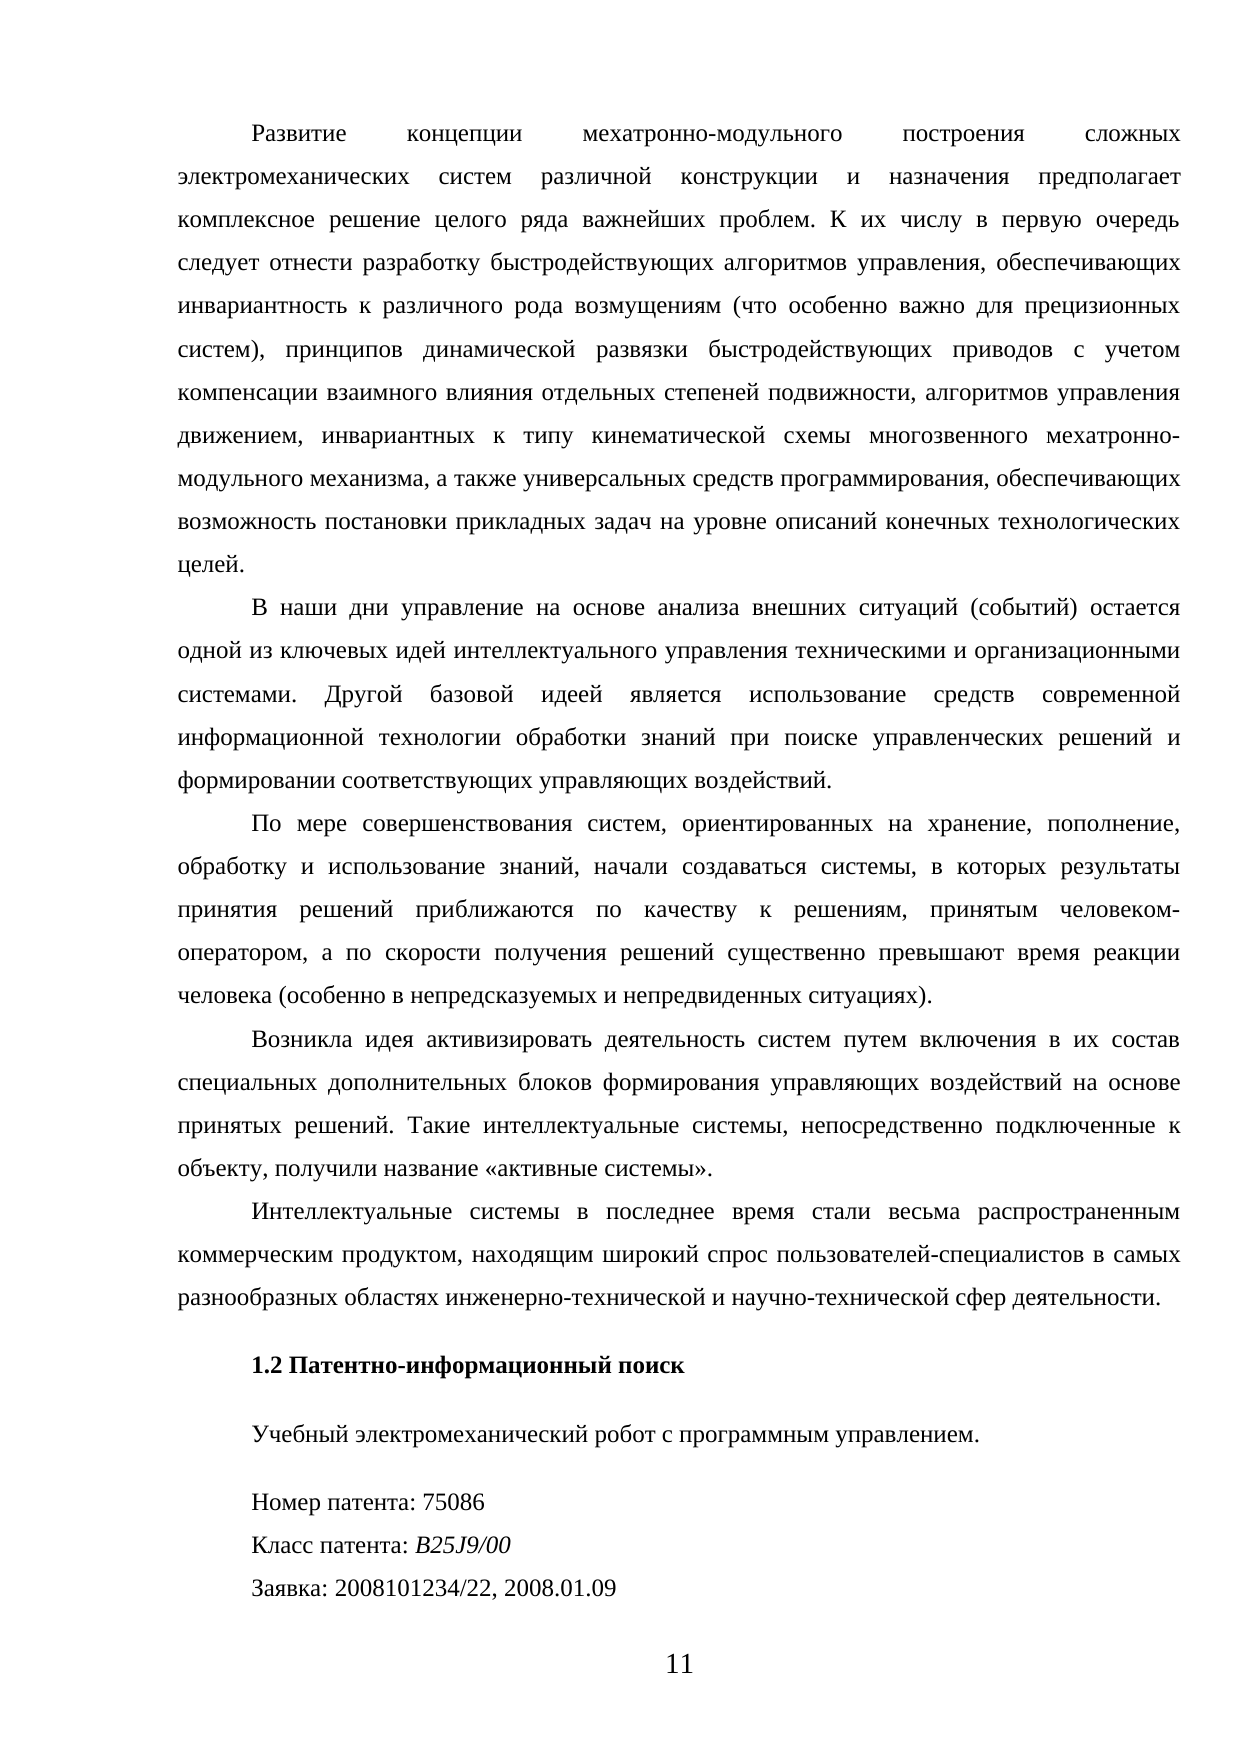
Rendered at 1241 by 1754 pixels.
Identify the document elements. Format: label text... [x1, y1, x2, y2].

text Интеллектуальные системы в последнее время стали весьма распространенным коммерческим продуктом, находящим широкий спрос пользователей-специалистов в самых разнообразных областях инженерно-технической и научно-технической сфер деятельности. [177, 1196, 1181, 1311]
text Развитие концепции мехатронно-модульного построения сложных электромеханических систем различной конструкции и назначения предполагает комплексное решение целого ряда важнейших проблем. К их числу в первую очередь следует отнести разработку быстродействующих алгоритмов управления, обеспечивающих инвариантность к различного рода возмущениям (что особенно важно для прецизионных систем), принципов динамической развязки быстродействующих приводов с учетом компенсации взаимного влияния отдельных степеней подвижности, алгоритмов управления движением, инвариантных к типу кинематической схемы многозвенного мехатронно-модульного механизма, а также универсальных средств программирования, обеспечивающих возможность постановки прикладных задач на уровне описаний конечных технологических целей. [177, 118, 1181, 578]
text Номер патента: 75086 [177, 1487, 1181, 1516]
text В наши дни управление на основе анализа внешних ситуаций (событий) остается одной из ключевых идей интеллектуального управления техническими и организационными системами. Другой базовой идеей является использование средств современной информационной технологии обработки знаний при поиске управленческих решений и формировании соответствующих управляющих воздействий. [177, 592, 1181, 794]
text Учебный электромеханический робот с программным управлением. [177, 1419, 1181, 1447]
text Класс патента: B25J9/00 [177, 1530, 1181, 1559]
text По мере совершенствования систем, ориентированных на хранение, пополнение, обработку и использование знаний, начали создаваться системы, в которых результаты принятия решений приближаются по качеству к решениям, принятым человеком-оператором, а по скорости получения решений существенно превышают время реакции человека (особенно в непредсказуемых и непредвиденных ситуациях). [177, 808, 1181, 1009]
text Заявка: 2008101234/22, 2008.01.09 [177, 1573, 1181, 1602]
text Возникла идея активизировать деятельность систем путем включения в их состав специальных дополнительных блоков формирования управляющих воздействий на основе принятых решений. Такие интеллектуальные системы, непосредственно подключенные к объекту, получили название «активные системы». [177, 1024, 1181, 1182]
subtitle 1.2 Патентно-информационный поиск [177, 1351, 1181, 1379]
